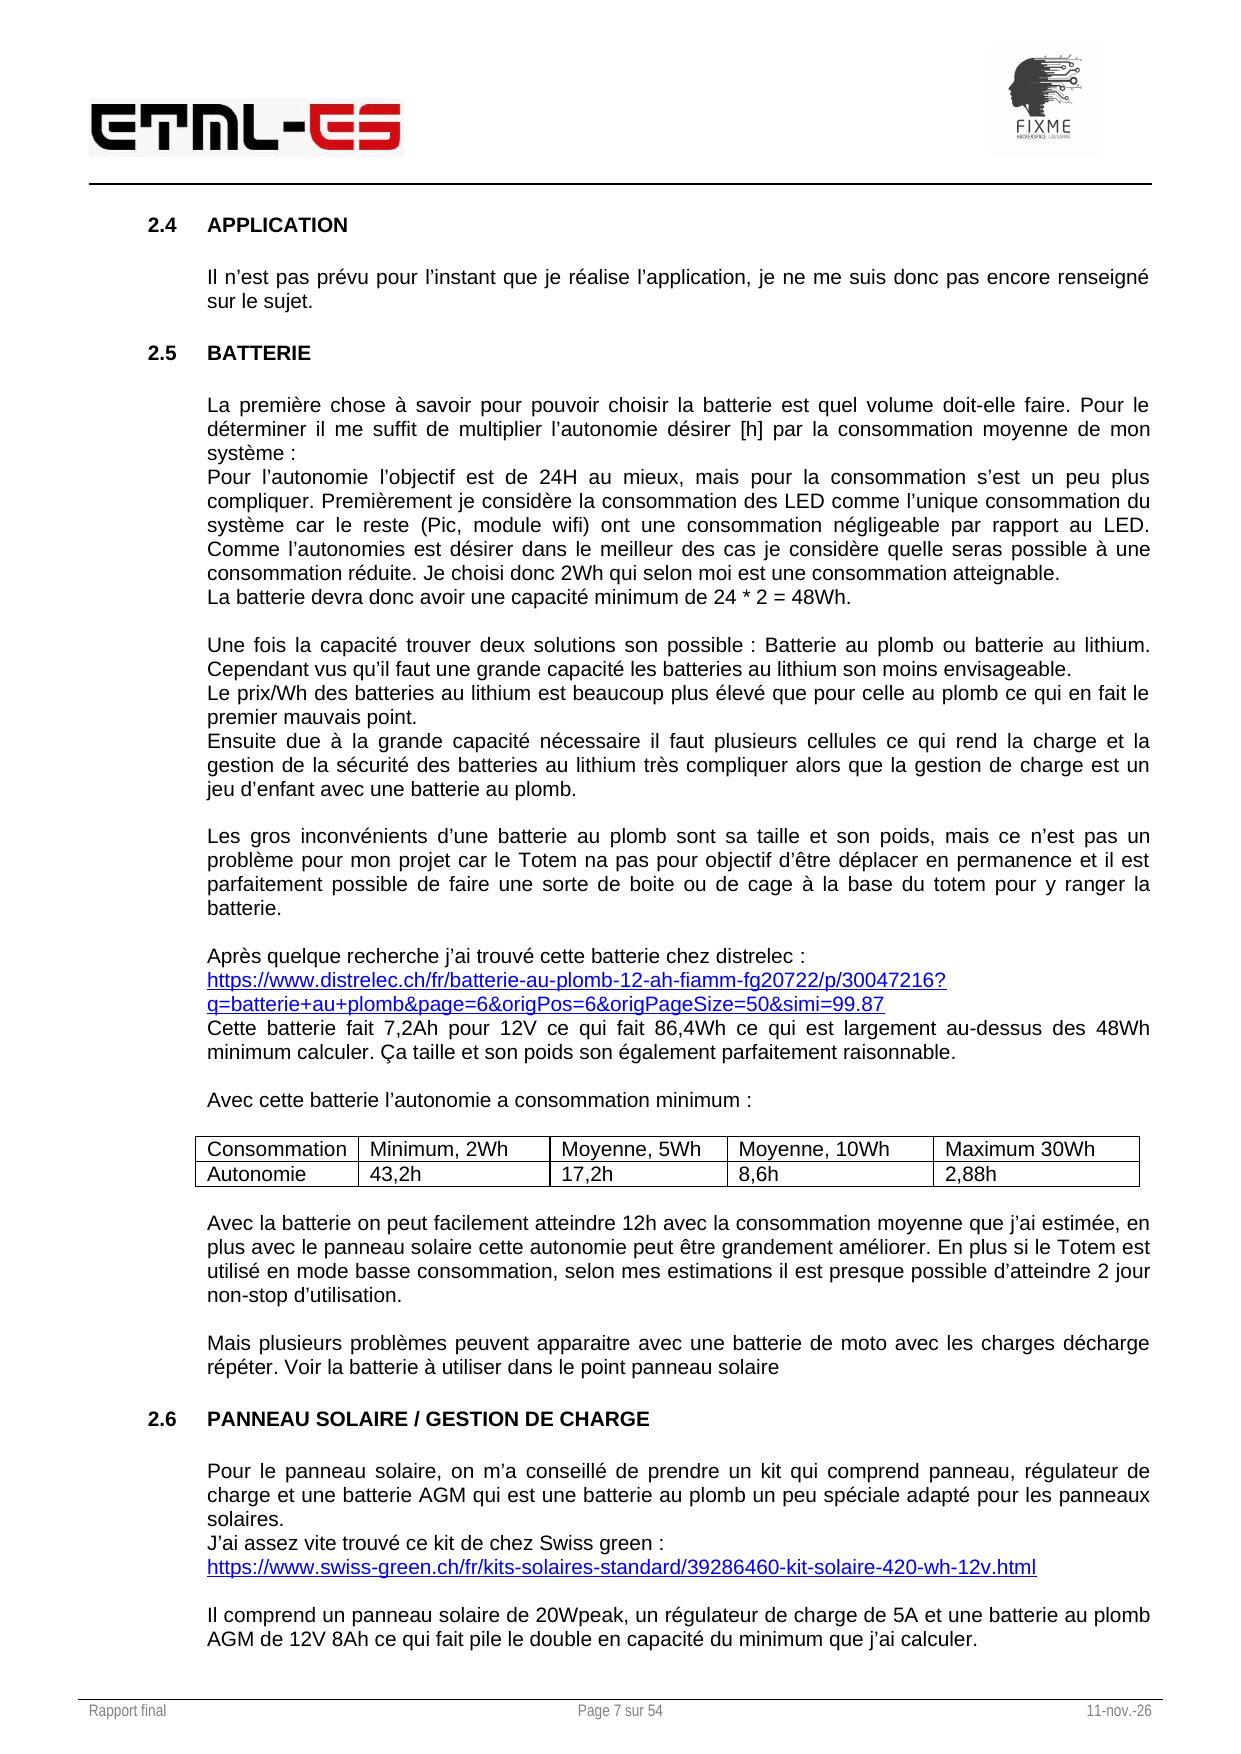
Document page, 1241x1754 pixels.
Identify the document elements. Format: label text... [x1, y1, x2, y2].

text La première chose à savoir pour pouvoir choisir la batterie est quel volume doit-elle faire. Pour le déterminer il me suffit de multiplier l’autonomie désirer [h] par la consommation moyenne de mon système : [207, 393, 1152, 465]
table_cell 2,88h [934, 1162, 1139, 1186]
text Ensuite due à la grande capacité nécessaire il faut plusieurs cellules ce qui rend la charge et la gestion de la sécurité des batteries au lithium très compliquer alors que la gestion de charge est un jeu d’enfant avec une batterie au plomb. [207, 728, 1152, 800]
subtitle Application [148, 213, 1152, 237]
text Le prix/Wh des batteries au lithium est beaucoup plus élevé que pour celle au plomb ce qui en fait le premier mauvais point. [207, 681, 1152, 728]
text Mais plusieurs problèmes peuvent apparaitre avec une batterie de moto avec les charges décharge répéter. Voir la batterie à utiliser dans le point panneau solaire [207, 1331, 1152, 1378]
text Avec la batterie on peut facilement atteindre 12h avec la consommation moyenne que j’ai estimée, en plus avec le panneau solaire cette autonomie peut être grandement améliorer. En plus si le Totem est utilisé en mode basse consommation, selon mes estimations il est presque possible d’atteindre 2 jour non-stop d’utilisation. [207, 1211, 1152, 1307]
text Cette batterie fait 7,2Ah pour 12V ce qui fait 86,4Wh ce qui est largement au-dessus des 48Wh minimum calculer. Ça taille et son poids son également parfaitement raisonnable. [207, 1016, 1152, 1064]
table_cell 8,6h [728, 1162, 933, 1186]
table_header Minimum, 2Wh [359, 1137, 549, 1161]
table_cell Autonomie [196, 1162, 358, 1186]
text La batterie devra donc avoir une capacité minimum de 24 * 2 = 48Wh. [207, 585, 1152, 609]
picture [88, 98, 405, 157]
table_cell 17,2h [551, 1162, 727, 1186]
text Pour le panneau solaire, on m’a conseillé de prendre un kit qui comprend panneau, régulateur de charge et une batterie AGM qui est une batterie au plomb un peu spéciale adapté pour les panneaux solaires. [207, 1459, 1152, 1531]
text https://www.distrelec.ch/fr/batterie-au-plomb-12-ah-fiamm-fg20722/p/30047216?q=batterie+au+plomb&page=6&origPos=6&origPageSize=50&simi=99.87 [207, 968, 1152, 1016]
text Les gros inconvénients d’une batterie au plomb sont sa taille et son poids, mais ce n’est pas un problème pour mon projet car le Totem na pas pour objectif d’être déplacer en permanence et il est parfaitement possible de faire une sorte de boite ou de cage à la base du totem pour y ranger la batterie. [207, 824, 1152, 920]
text J’ai assez vite trouvé ce kit de chez Swiss green : [207, 1531, 1152, 1554]
text https://www.swiss-green.ch/fr/kits-solaires-standard/39286460-kit-solaire-420-wh-12v.html [207, 1554, 1152, 1578]
table_header Maximum 30Wh [934, 1137, 1139, 1161]
table_header Consommation [196, 1137, 358, 1161]
table_header Moyenne, 5Wh [551, 1137, 727, 1161]
table_header Moyenne, 10Wh [728, 1137, 933, 1161]
text Pour l’autonomie l’objectif est de 24H au mieux, mais pour la consommation s’est un peu plus compliquer. Premièrement je considère la consommation des LED comme l’unique consommation du système car le reste (Pic, module wifi) ont une consommation négligeable par rapport au LED. Comme l’autonomies est désirer dans le meilleur des cas je considère quelle seras possible à une consommation réduite. Je choisi donc 2Wh qui selon moi est une consommation atteignable. [207, 465, 1152, 585]
table_cell 43,2h [359, 1162, 549, 1186]
subtitle Batterie [148, 341, 1152, 365]
subtitle Panneau solaire / gestion de charge [148, 1407, 1152, 1431]
text Après quelque recherche j’ai trouvé cette batterie chez distrelec : [207, 944, 1152, 968]
text Une fois la capacité trouver deux solutions son possible : Batterie au plomb ou batterie au lithium. Cependant vus qu’il faut une grande capacité les batteries au lithium son moins envisageable. [207, 633, 1152, 681]
text Avec cette batterie l’autonomie a consommation minimum : [207, 1088, 1152, 1112]
text Il n’est pas prévu pour l’instant que je réalise l’application, je ne me suis donc pas encore renseigné sur le sujet. [207, 265, 1152, 313]
text Il comprend un panneau solaire de 20Wpeak, un régulateur de charge de 5A et une batterie au plomb AGM de 12V 8Ah ce qui fait pile le double en capacité du minimum que j’ai calculer. [207, 1602, 1152, 1650]
picture [988, 44, 1104, 157]
